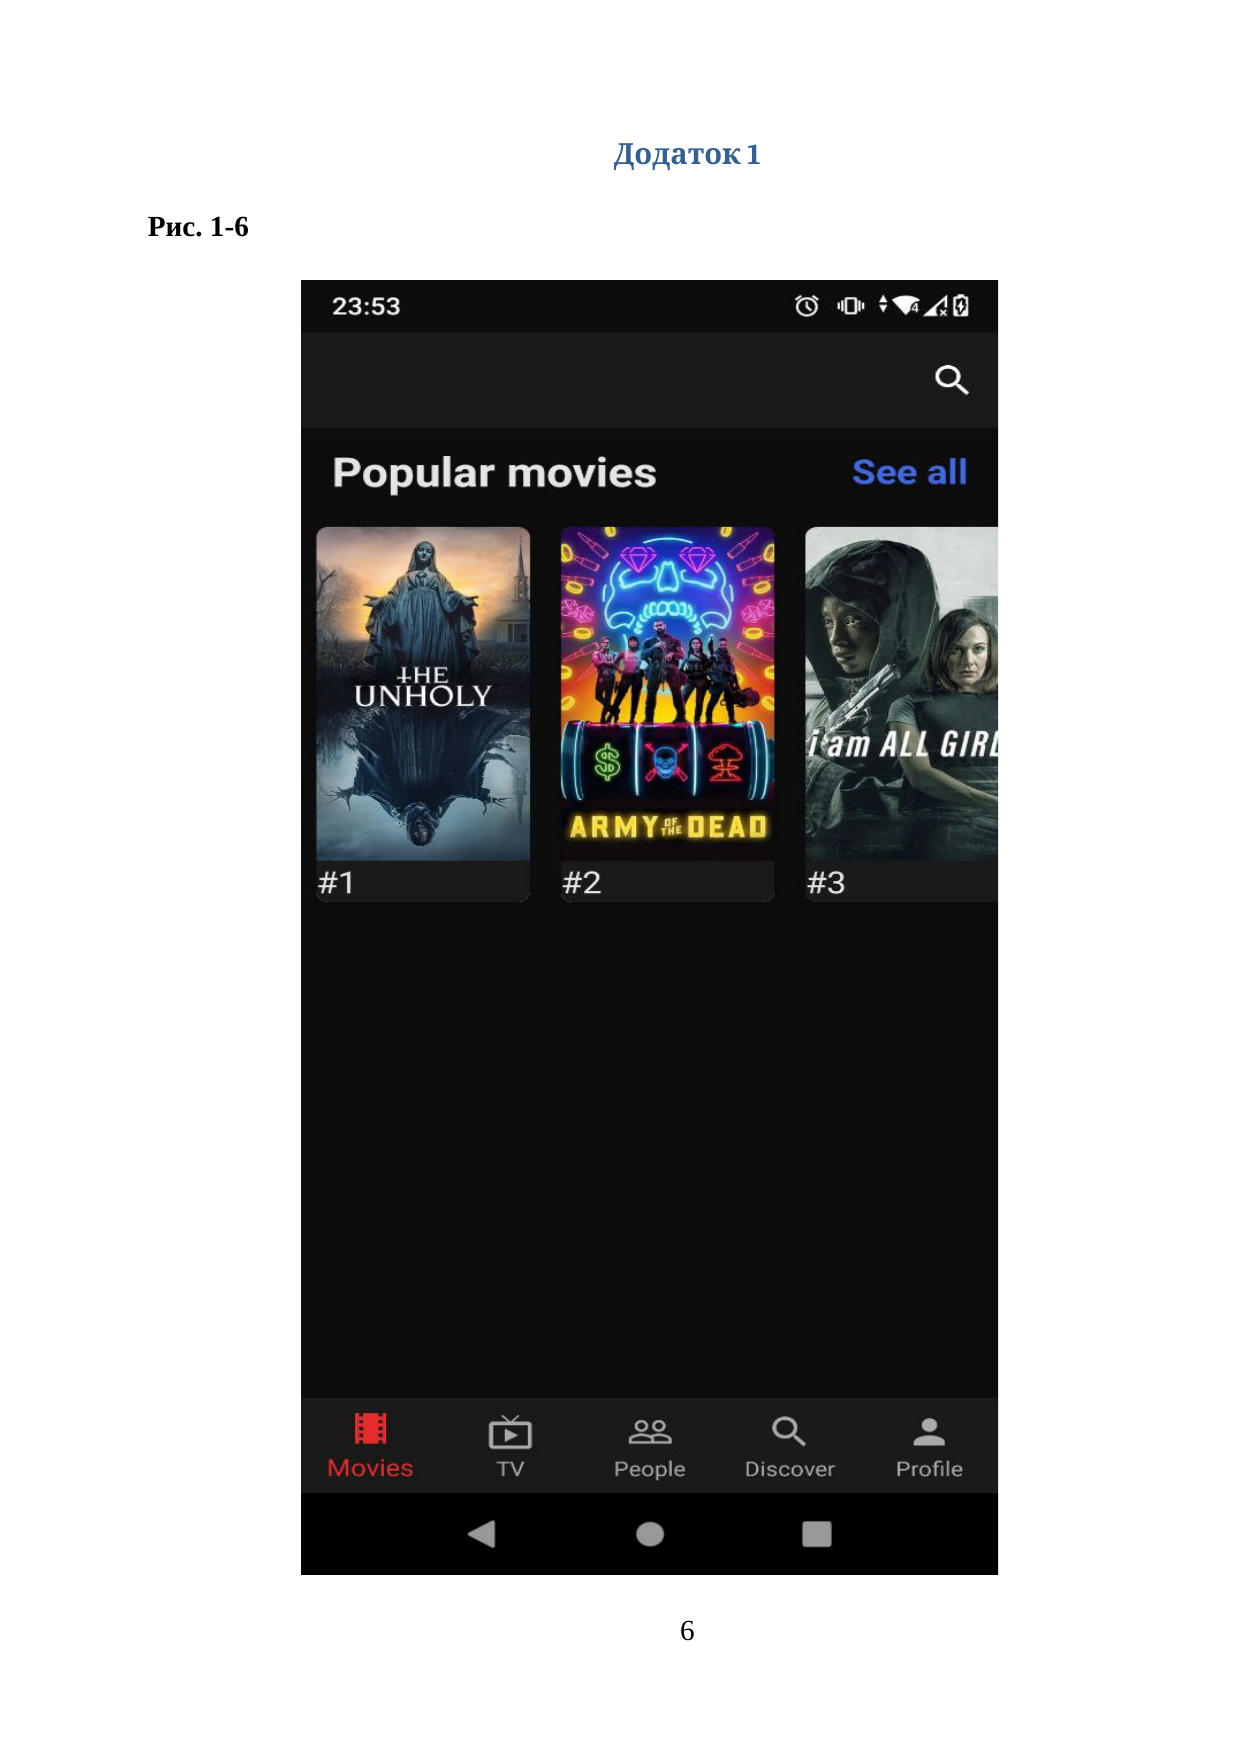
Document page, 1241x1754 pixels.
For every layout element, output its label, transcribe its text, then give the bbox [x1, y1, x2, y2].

subtitle Додаток 1 [148, 138, 1152, 172]
text Рис. 1-6 [148, 209, 1152, 243]
picture [301, 280, 999, 1575]
